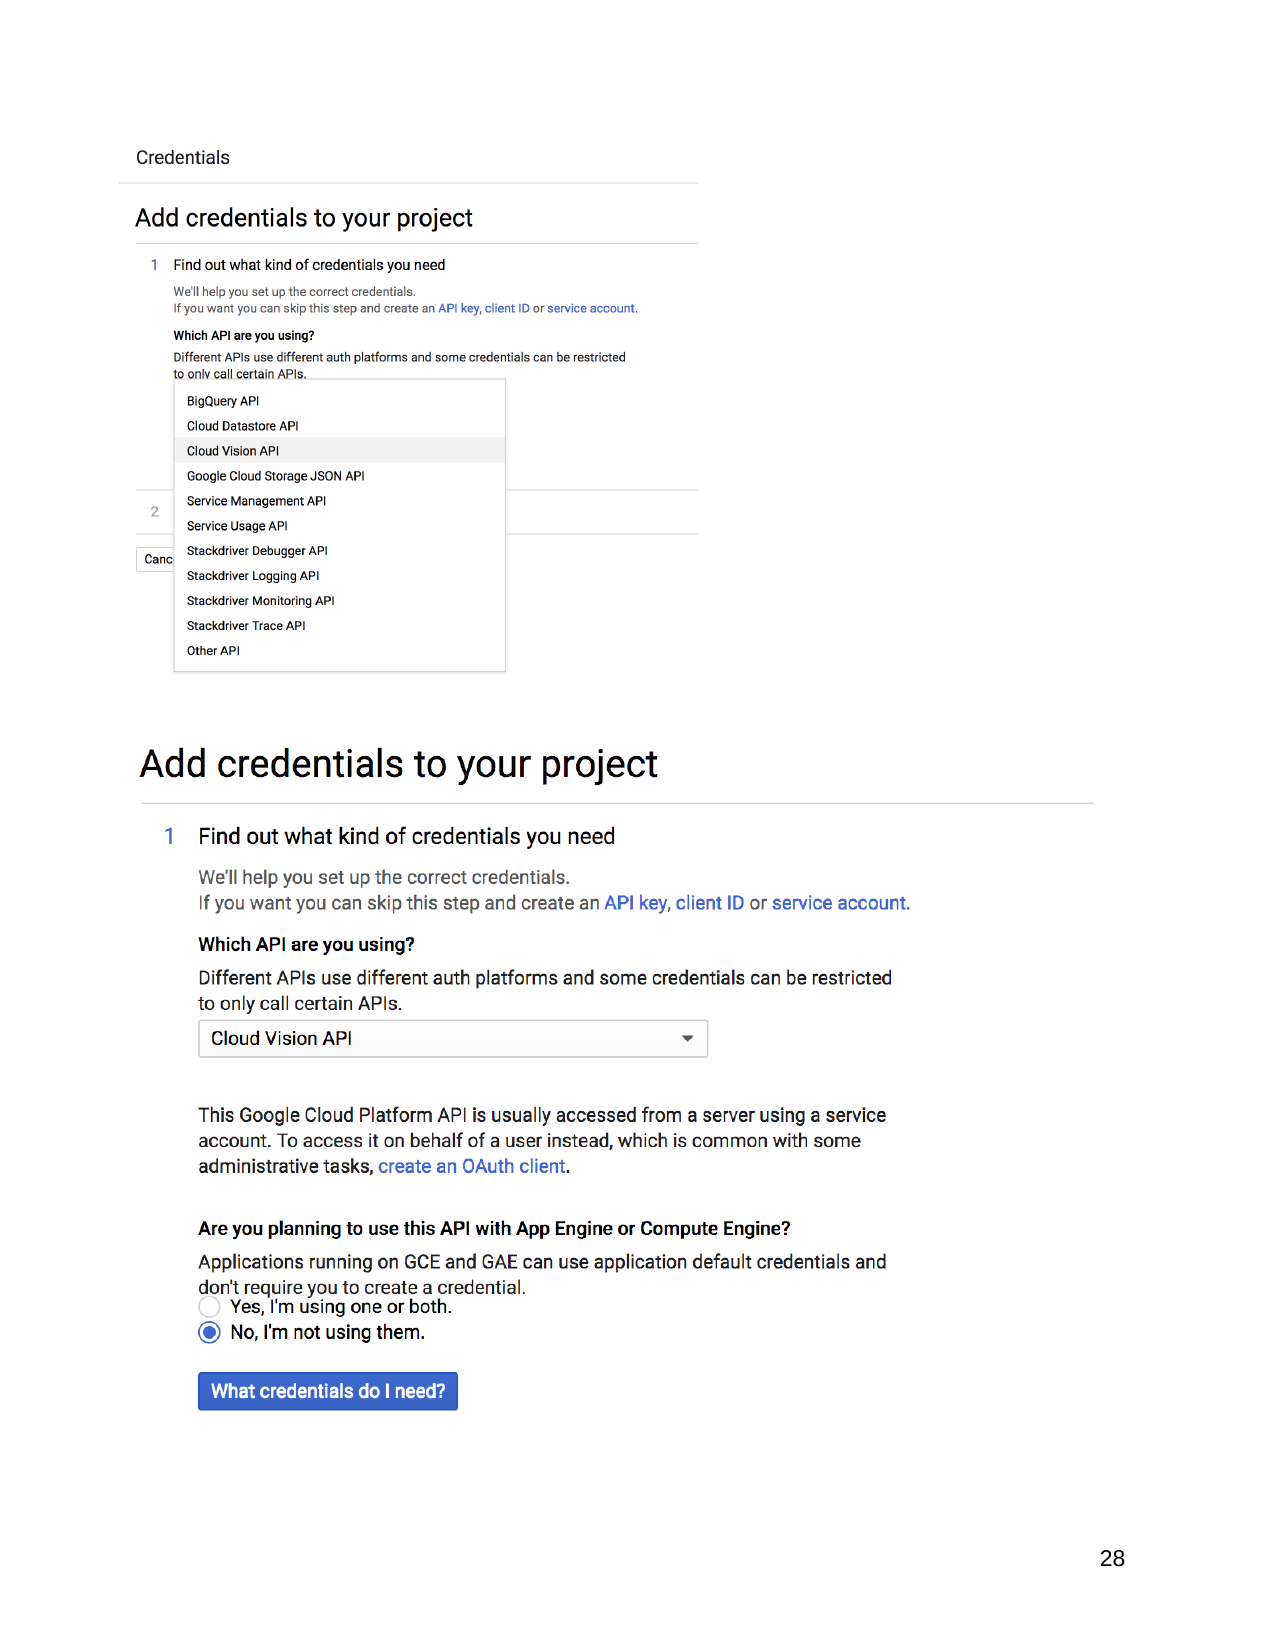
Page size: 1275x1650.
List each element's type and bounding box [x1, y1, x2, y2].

picture [118, 150, 699, 682]
picture [118, 724, 1094, 1458]
